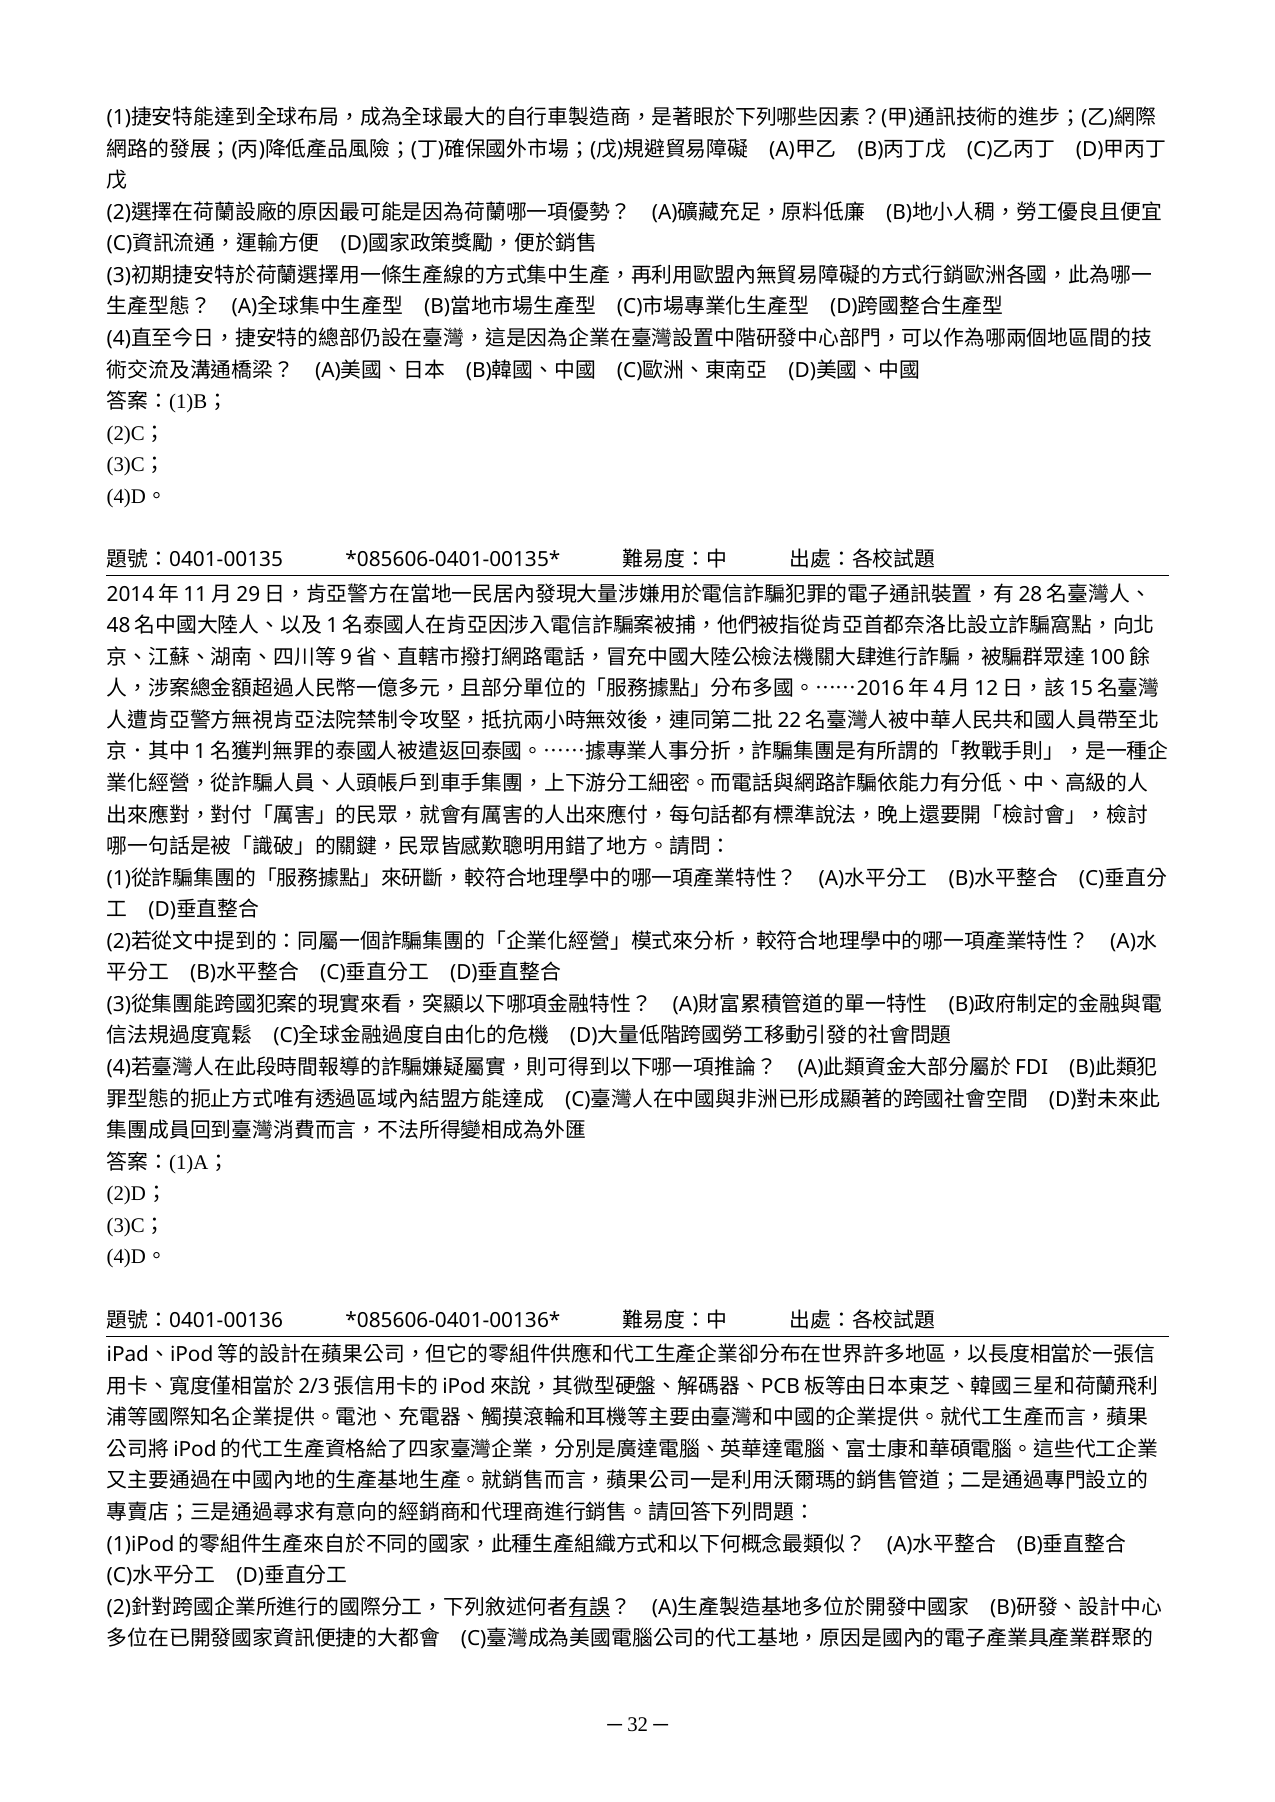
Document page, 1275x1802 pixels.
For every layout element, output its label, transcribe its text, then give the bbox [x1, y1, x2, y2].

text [106, 1337, 1169, 1652]
text 題號：0401-00135 *085606-0401-00135* 難易度：中 出處：各校試題 [106, 542, 1169, 575]
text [106, 100, 1169, 384]
text 答案：(1)B； (2)C； (3)C； (4)D。 [106, 384, 1169, 510]
text 答案：(1)A； (2)D； (3)C； (4)D。 [106, 1144, 1169, 1271]
text ，肯亞警方在當地一民居內發現大量涉嫌用於電信詐騙犯罪的電子通訊裝置，有28名臺灣人、48名中國大陸人、以及1名泰國人在肯亞因涉入電信詐騙案被捕，他們被指從肯亞首都奈洛比設立詐騙窩點，向北京、江蘇、湖南、四川等9省、直轄市撥打網路電話，冒充中國大陸公檢法機關大肆進行詐騙，被騙群眾達100餘人，涉案總金額超過人民幣一億多元，且部分單位的「服務據點」分布多國。……，該15名臺灣人遭肯亞警方無視肯亞法院禁制令攻堅，抵抗兩小時無效後，連同第二批22名臺灣人被中華人民共和國人員帶至北京．其中1名獲判無罪的泰國人被遣返回泰國。……據專業人事分折，詐騙集團是有所謂的「教戰手則」，是一種企業化經營，從詐騙人員、人頭帳戶到車手集團，上下游分工細密。而電話與網路詐騙依能力有分低、中、高級的人出來應對，對付「厲害」的民眾，就會有厲害的人出來應付，每句話都有標準說法，晚上還要開「檢討會」，檢討哪一句話是被「識破」的關鍵，民眾皆感歎聰明用錯了地方。請問： (1)從詐騙集團的「服務據點」來研斷，較符合地理學中的哪一項產業特性？ (A)水平分工 (B)水平整合 (C)垂直分工 (D)垂直整合 (2)若從文中提到的：同屬一個詐騙集團的「企業化經營」模式來分析，較符合地理學中的哪一項產業特性？ (A)水平分工 (B)水平整合 (C)垂直分工 (D)垂直整合 (3)從集團能跨國犯案的現實來看，突顯以下哪項金融特性？ (A)財富累積管道的單一特性 (B)政府制定的金融與電信法規過度寬鬆 (C)全球金融過度自由化的危機 (D)大量低階跨國勞工移動引發的社會問題 (4)若臺灣人在此段時間報導的詐騙嫌疑屬實，則可得到以下哪一項推論？ (A)此類資金大部分屬於FDI (B)此類犯罪型態的扼止方式唯有透過區域內結盟方能達成 (C)臺灣人在中國與非洲已形成顯著的跨國社會空間 (D)對未來此集團成員回到臺灣消費而言，不法所得變相成為外匯 [106, 576, 1169, 1144]
text 題號：0401-00136 *085606-0401-00136* 難易度：中 出處：各校試題 [106, 1302, 1169, 1336]
